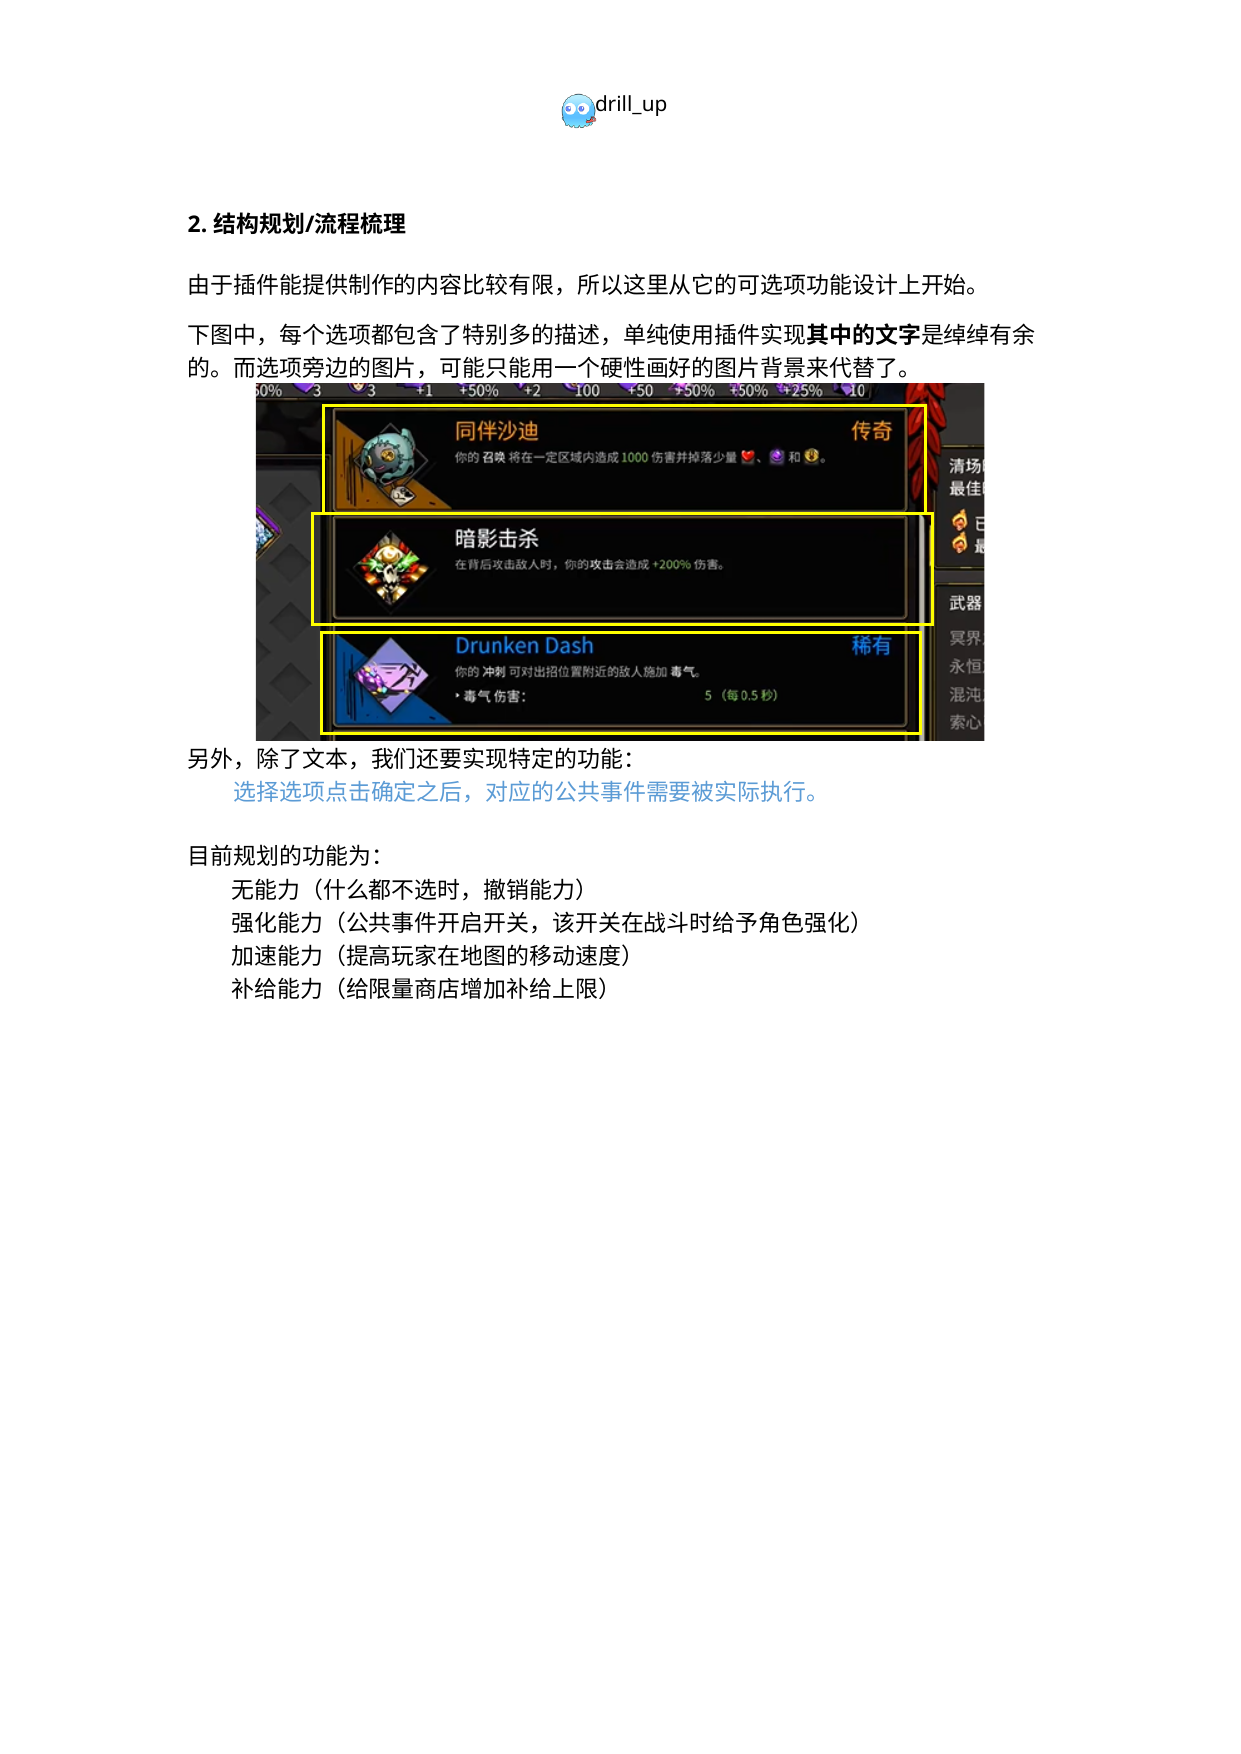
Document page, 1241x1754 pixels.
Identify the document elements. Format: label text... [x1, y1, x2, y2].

subtitle 2. 结构规划/流程梳理 [187, 206, 1053, 239]
text 补给能力（给限量商店增加补给上限） [187, 971, 1053, 1004]
text 下图中，每个选项都包含了特别多的描述，单纯使用插件实现其中的文字是绰绰有余的。而选项旁边的图片，可能只能用一个硬性画好的图片背景来代替了。 [187, 317, 1053, 383]
picture [556, 88, 597, 130]
picture [255, 383, 985, 741]
text 选择选项点击确定之后，对应的公共事件需要被实际执行。 [187, 774, 1053, 807]
text 加速能力（提高玩家在地图的移动速度） [187, 938, 1053, 971]
text 另外，除了文本，我们还要实现特定的功能： [187, 741, 1053, 774]
text 目前规划的功能为： [187, 838, 1053, 871]
text 由于插件能提供制作的内容比较有限，所以这里从它的可选项功能设计上开始。 [187, 252, 1053, 317]
text 强化能力（公共事件开启开关，该开关在战斗时给予角色强化） [187, 905, 1053, 938]
text 无能力（什么都不选时，撤销能力） [187, 871, 1053, 905]
